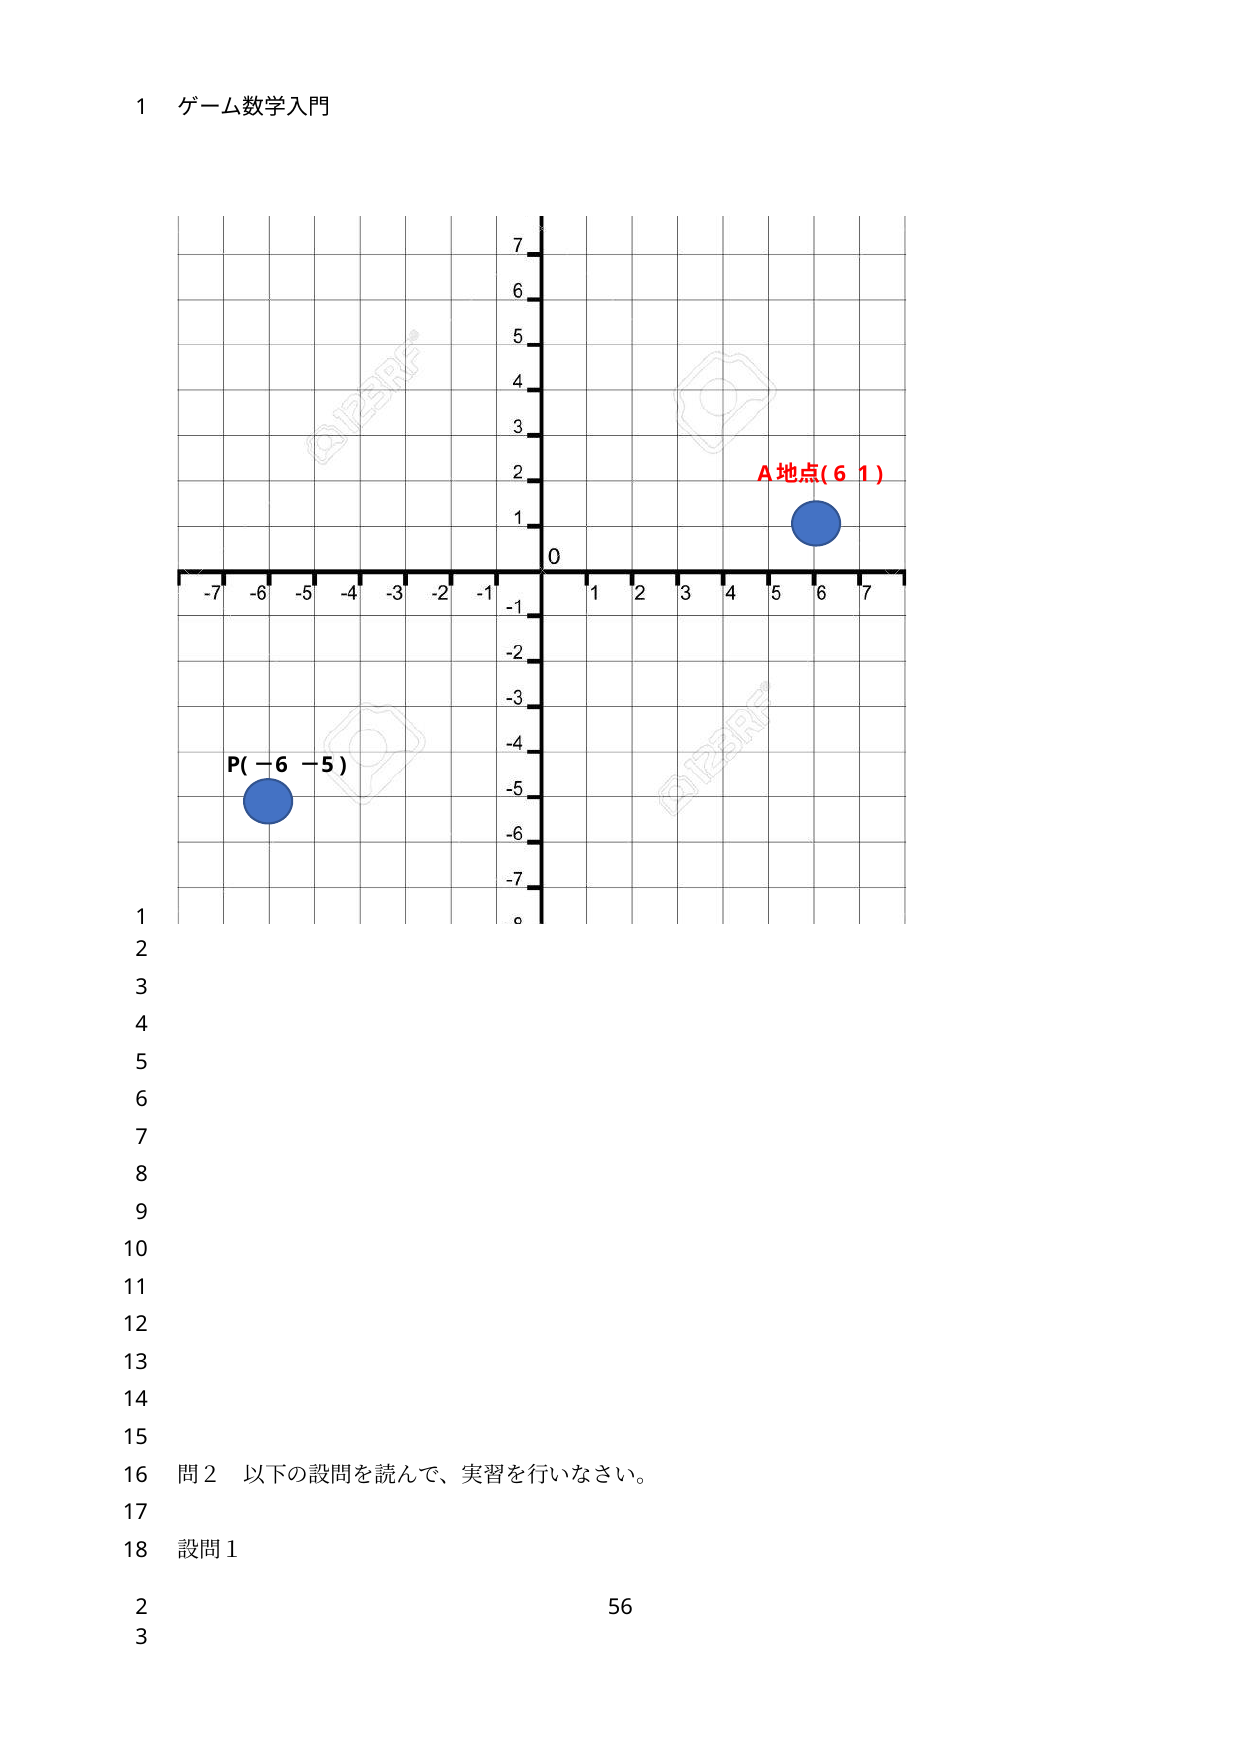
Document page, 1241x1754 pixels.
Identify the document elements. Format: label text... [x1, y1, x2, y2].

picture [177, 216, 907, 924]
text 問２ 以下の設問を読んで、実習を行いなさい。 [177, 1454, 1063, 1492]
text 設問１ [177, 1529, 1063, 1567]
